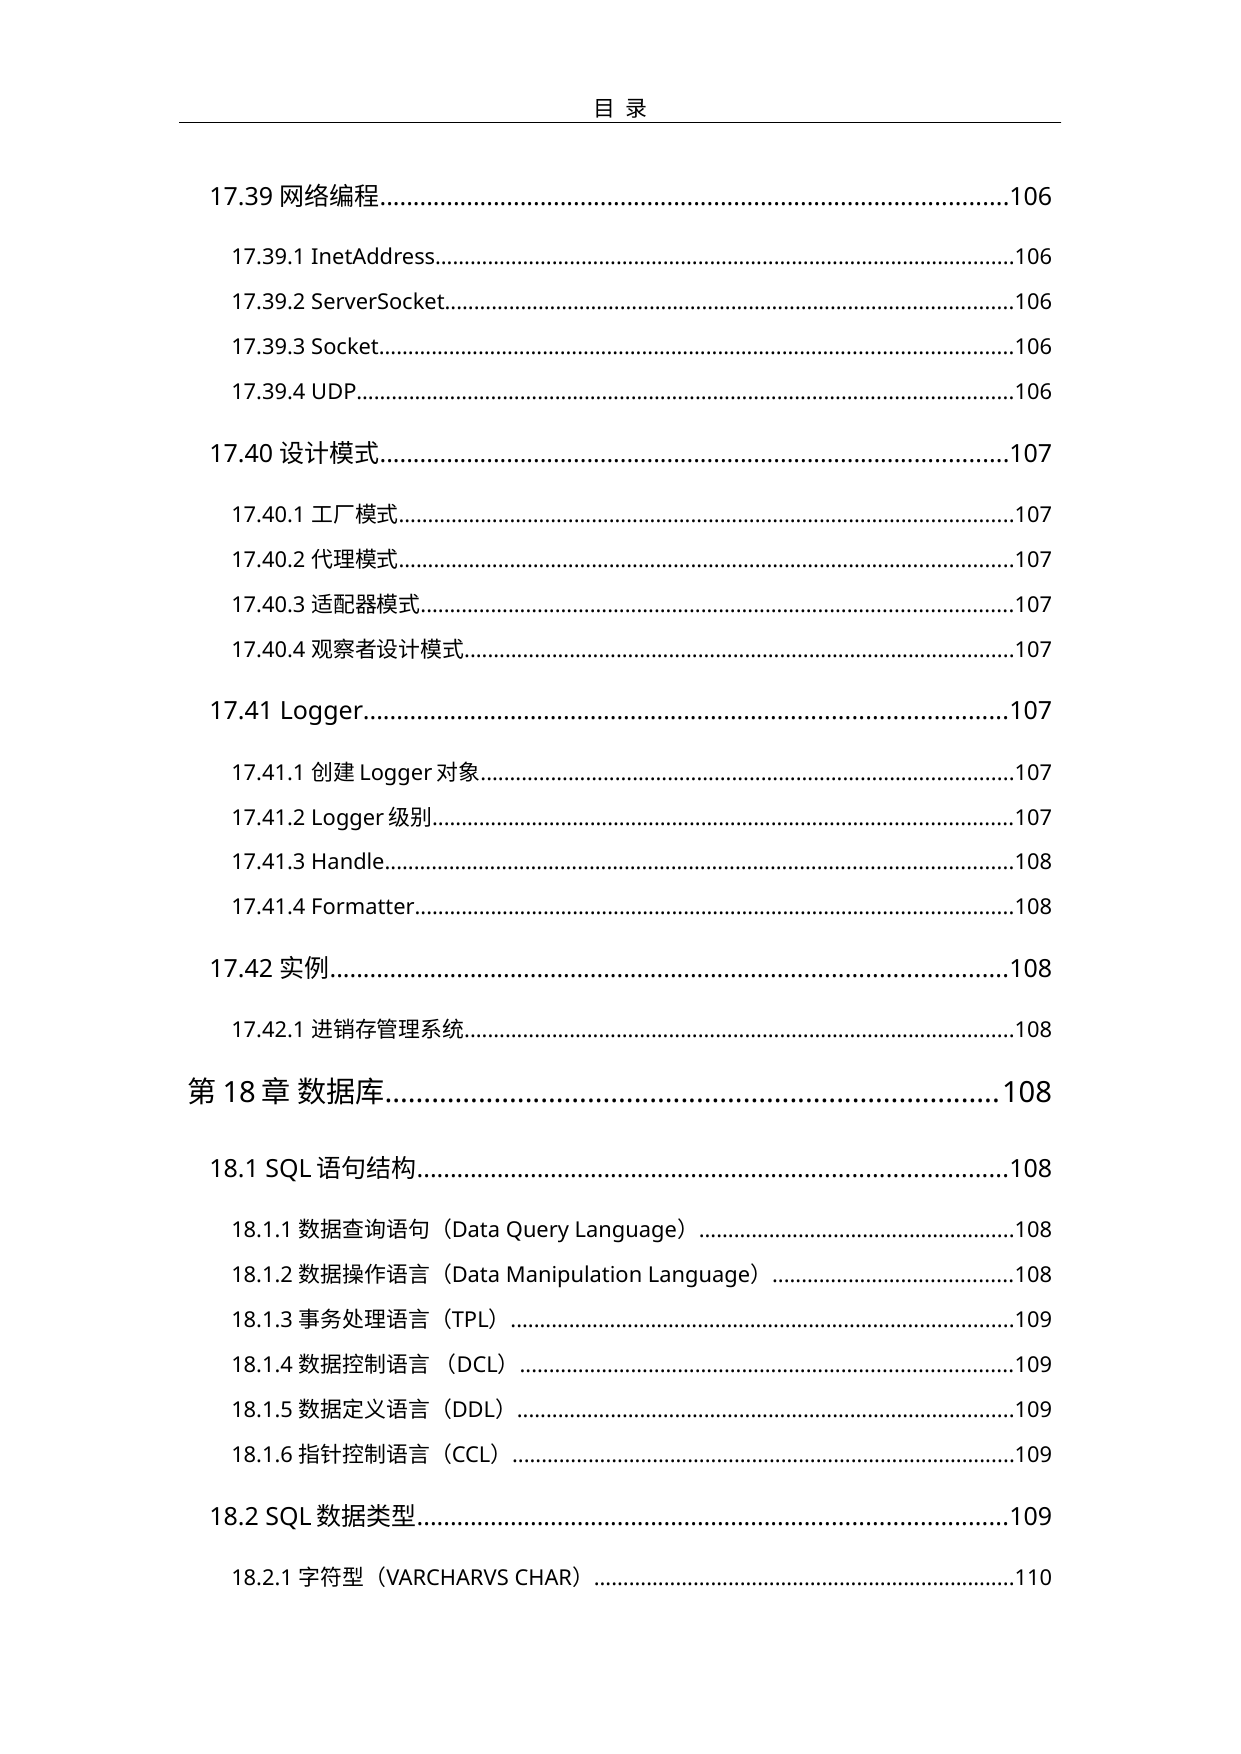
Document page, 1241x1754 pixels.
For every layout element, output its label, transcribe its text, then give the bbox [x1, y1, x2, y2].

text 17.39.4 UDP 106 [231, 374, 1053, 407]
text 17.42 实例 108 [209, 934, 1053, 999]
text 17.39.1 InetAddress 106 [231, 239, 1053, 272]
text 18.1.6 指针控制语言（CCL） 109 [231, 1437, 1053, 1469]
text 17.41 Logger 107 [209, 677, 1053, 742]
text 17.40.1 工厂模式 107 [231, 497, 1053, 529]
text 18.1.5 数据定义语言（DDL） 109 [231, 1392, 1053, 1424]
text 18.1 SQL语句结构 108 [209, 1134, 1053, 1199]
text 17.42.1 进销存管理系统 108 [231, 1012, 1053, 1044]
text 18.1.2 数据操作语言（Data Manipulation Language） 108 [231, 1257, 1053, 1289]
text 17.39.2 ServerSocket 106 [231, 284, 1053, 317]
text 18.2 SQL数据类型 109 [209, 1482, 1053, 1547]
text 18.2.1 字符型（VARCHARVS CHAR） 110 [231, 1559, 1053, 1592]
text 17.40.2 代理模式 107 [231, 542, 1053, 574]
text 17.40.3 适配器模式 107 [231, 587, 1053, 619]
text 17.40 设计模式 107 [209, 419, 1053, 484]
text 18.1.1 数据查询语句（Data Query Language） 108 [231, 1212, 1053, 1244]
text 18.1.4 数据控制语言 （DCL） 109 [231, 1347, 1053, 1379]
text 17.39 网络编程 106 [209, 162, 1053, 227]
text 17.41.4 Formatter 108 [231, 889, 1053, 922]
text 17.41.1 创建Logger对象 107 [231, 754, 1053, 787]
text 17.41.2 Logger级别 107 [231, 799, 1053, 832]
text 17.40.4 观察者设计模式 107 [231, 632, 1053, 664]
text 18.1.3 事务处理语言（TPL） 109 [231, 1302, 1053, 1334]
text 第18章 数据库 108 [187, 1057, 1053, 1122]
text 17.41.3 Handle 108 [231, 844, 1053, 877]
text 17.39.3 Socket 106 [231, 329, 1053, 362]
